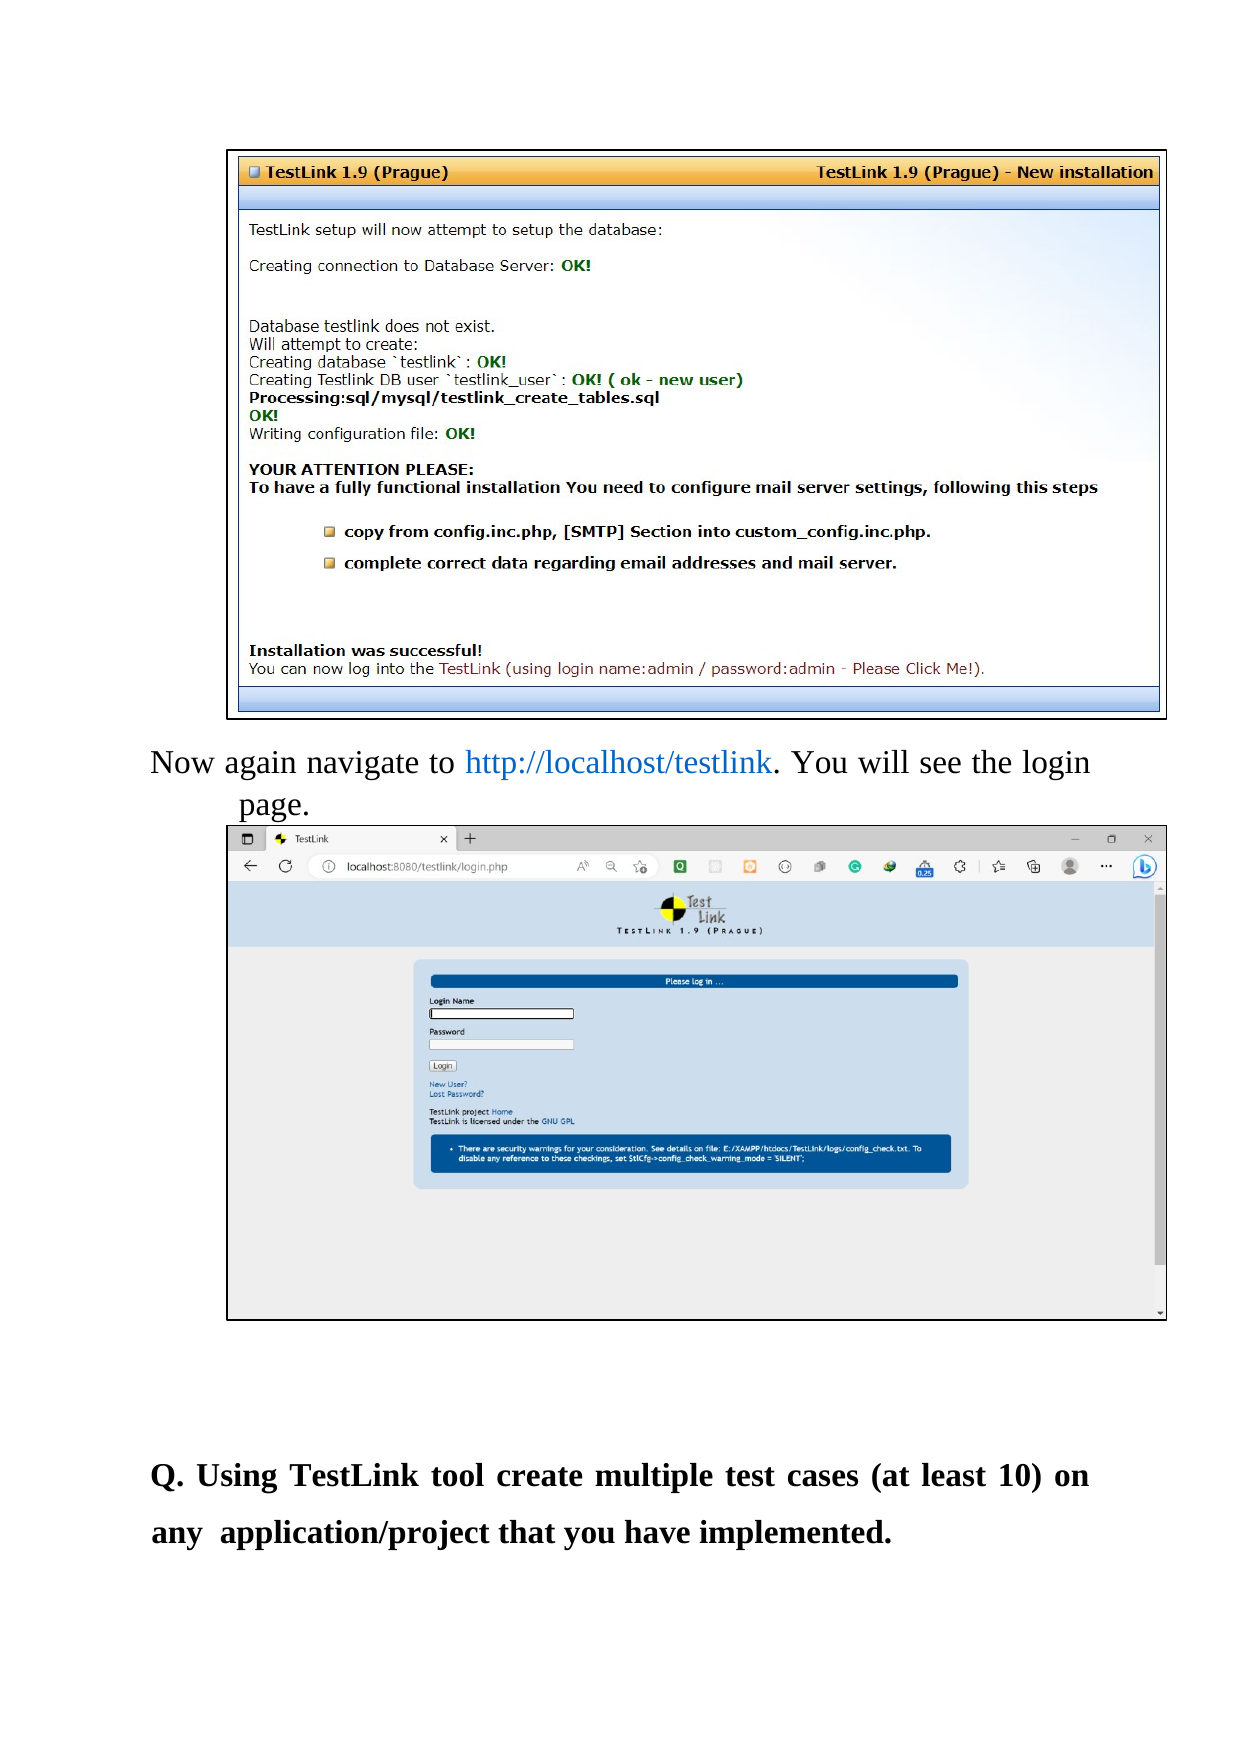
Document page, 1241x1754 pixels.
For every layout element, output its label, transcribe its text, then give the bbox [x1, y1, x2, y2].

picture [228, 826, 1166, 1319]
list Now again navigate to http://localhost/testlink. You will see the login page. [0, 742, 1091, 822]
picture [228, 151, 1166, 718]
text Q. Using TestLink tool create multiple test cases (at least 10) on any application/project that you have implemented. [150, 1455, 1091, 1551]
